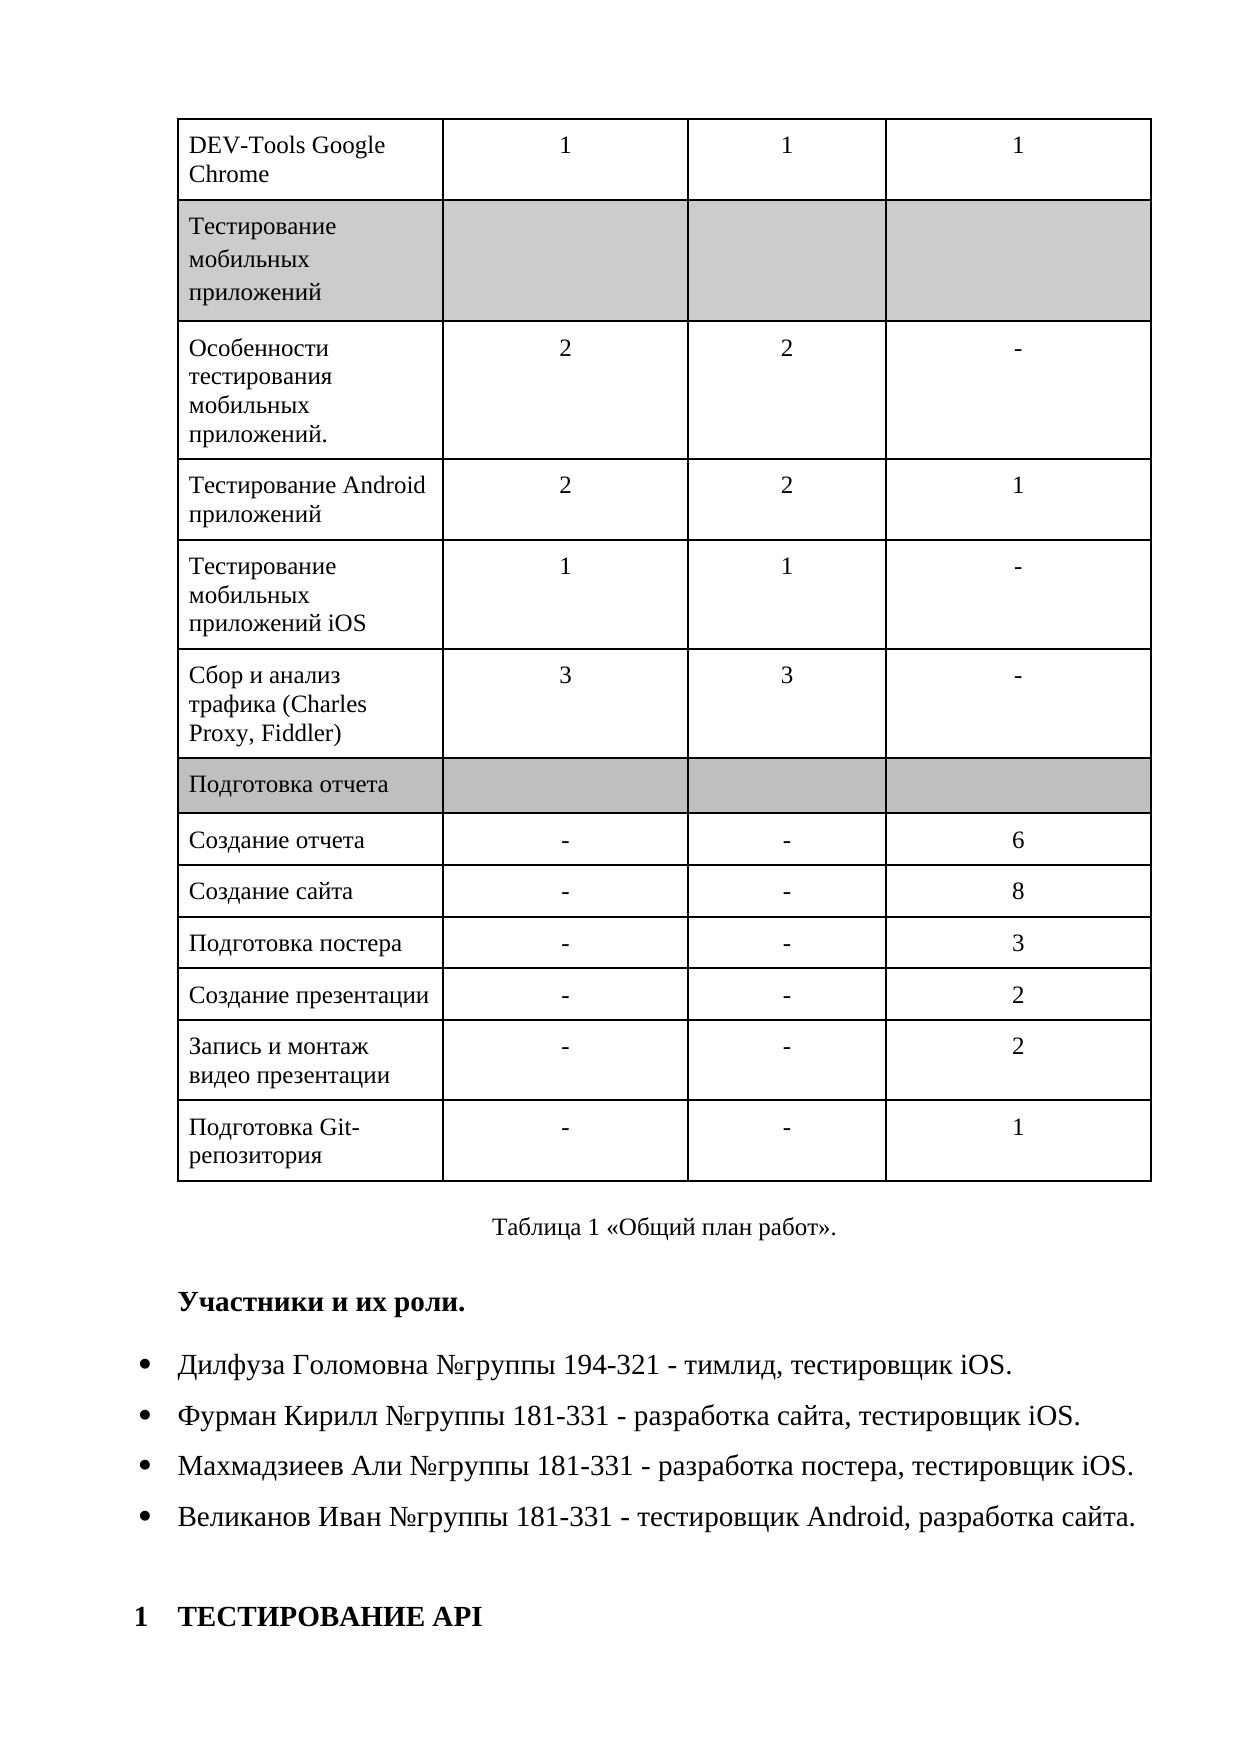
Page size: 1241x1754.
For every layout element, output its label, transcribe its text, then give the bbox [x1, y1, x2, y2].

table_cell Тестирование мобильных приложений iOS [179, 541, 442, 648]
table_cell - [689, 866, 885, 916]
table_cell [689, 759, 885, 812]
table_cell [689, 201, 885, 320]
table_cell [887, 201, 1150, 320]
table_cell 1 [689, 541, 885, 648]
table_cell 1 [444, 120, 687, 198]
table_cell 8 [887, 866, 1150, 916]
table_cell - [887, 541, 1150, 648]
table_cell Запись и монтаж видео презентации [179, 1021, 442, 1099]
table_cell - [689, 969, 885, 1019]
table_cell - [689, 814, 885, 864]
table_cell 3 [887, 918, 1150, 967]
table_cell 1 [444, 541, 687, 648]
table_cell DEV-Tools Google Chrome [179, 120, 442, 198]
table_cell Создание сайта [179, 866, 442, 916]
table_cell Сбор и анализ трафика (Charles Proxy, Fiddler) [179, 650, 442, 757]
table_cell 2 [689, 322, 885, 458]
table_cell Подготовка постера [179, 918, 442, 967]
table_cell 1 [689, 120, 885, 198]
table_cell Создание презентации [179, 969, 442, 1019]
table_cell - [444, 1021, 687, 1099]
table_cell - [689, 1021, 885, 1099]
table_cell 2 [887, 1021, 1150, 1099]
list Махмадзиеев Али №группы 181-331 - разработка постера, тестировщик iOS. [140, 1448, 1152, 1482]
table_cell Тестирование Android приложений [179, 460, 442, 538]
table_cell 3 [444, 650, 687, 757]
table_cell - [887, 650, 1150, 757]
table_cell - [444, 814, 687, 864]
table_cell - [689, 918, 885, 967]
list Фурман Кирилл №группы 181-331 - разработка сайта, тестировщик iOS. [140, 1398, 1152, 1431]
table_cell [887, 759, 1150, 812]
table_cell 2 [444, 460, 687, 538]
table_cell 1 [887, 120, 1150, 198]
table_cell Тестирование мобильных приложений [179, 201, 442, 320]
table_cell Подготовка отчета [179, 759, 442, 812]
table_cell 2 [689, 460, 885, 538]
table_cell [444, 759, 687, 812]
table_cell [444, 201, 687, 320]
table_cell 1 [887, 1101, 1150, 1180]
table_cell Подготовка Git-репозитория [179, 1101, 442, 1180]
table_cell 6 [887, 814, 1150, 864]
table_cell - [444, 866, 687, 916]
table_cell - [689, 1101, 885, 1180]
table_cell Особенности тестирования мобильных приложений. [179, 322, 442, 458]
list ТЕСТИРОВАНИЕ API [133, 1599, 1152, 1633]
table_cell - [444, 969, 687, 1019]
table_cell 1 [887, 460, 1150, 538]
text Таблица 1 «Общий план работ». [177, 1212, 1152, 1241]
table_cell 3 [689, 650, 885, 757]
table_cell 2 [444, 322, 687, 458]
table_cell - [444, 1101, 687, 1180]
table_cell - [444, 918, 687, 967]
table_cell 2 [887, 969, 1150, 1019]
table_cell Создание отчета [179, 814, 442, 864]
list Великанов Иван №группы 181-331 - тестировщик Android, разработка сайта. [140, 1499, 1152, 1532]
text Участники и их роли. [177, 1284, 1152, 1317]
list Дилфуза Голомовна №группы 194-321 - тимлид, тестировщик iOS. [140, 1347, 1152, 1381]
table_cell - [887, 322, 1150, 458]
